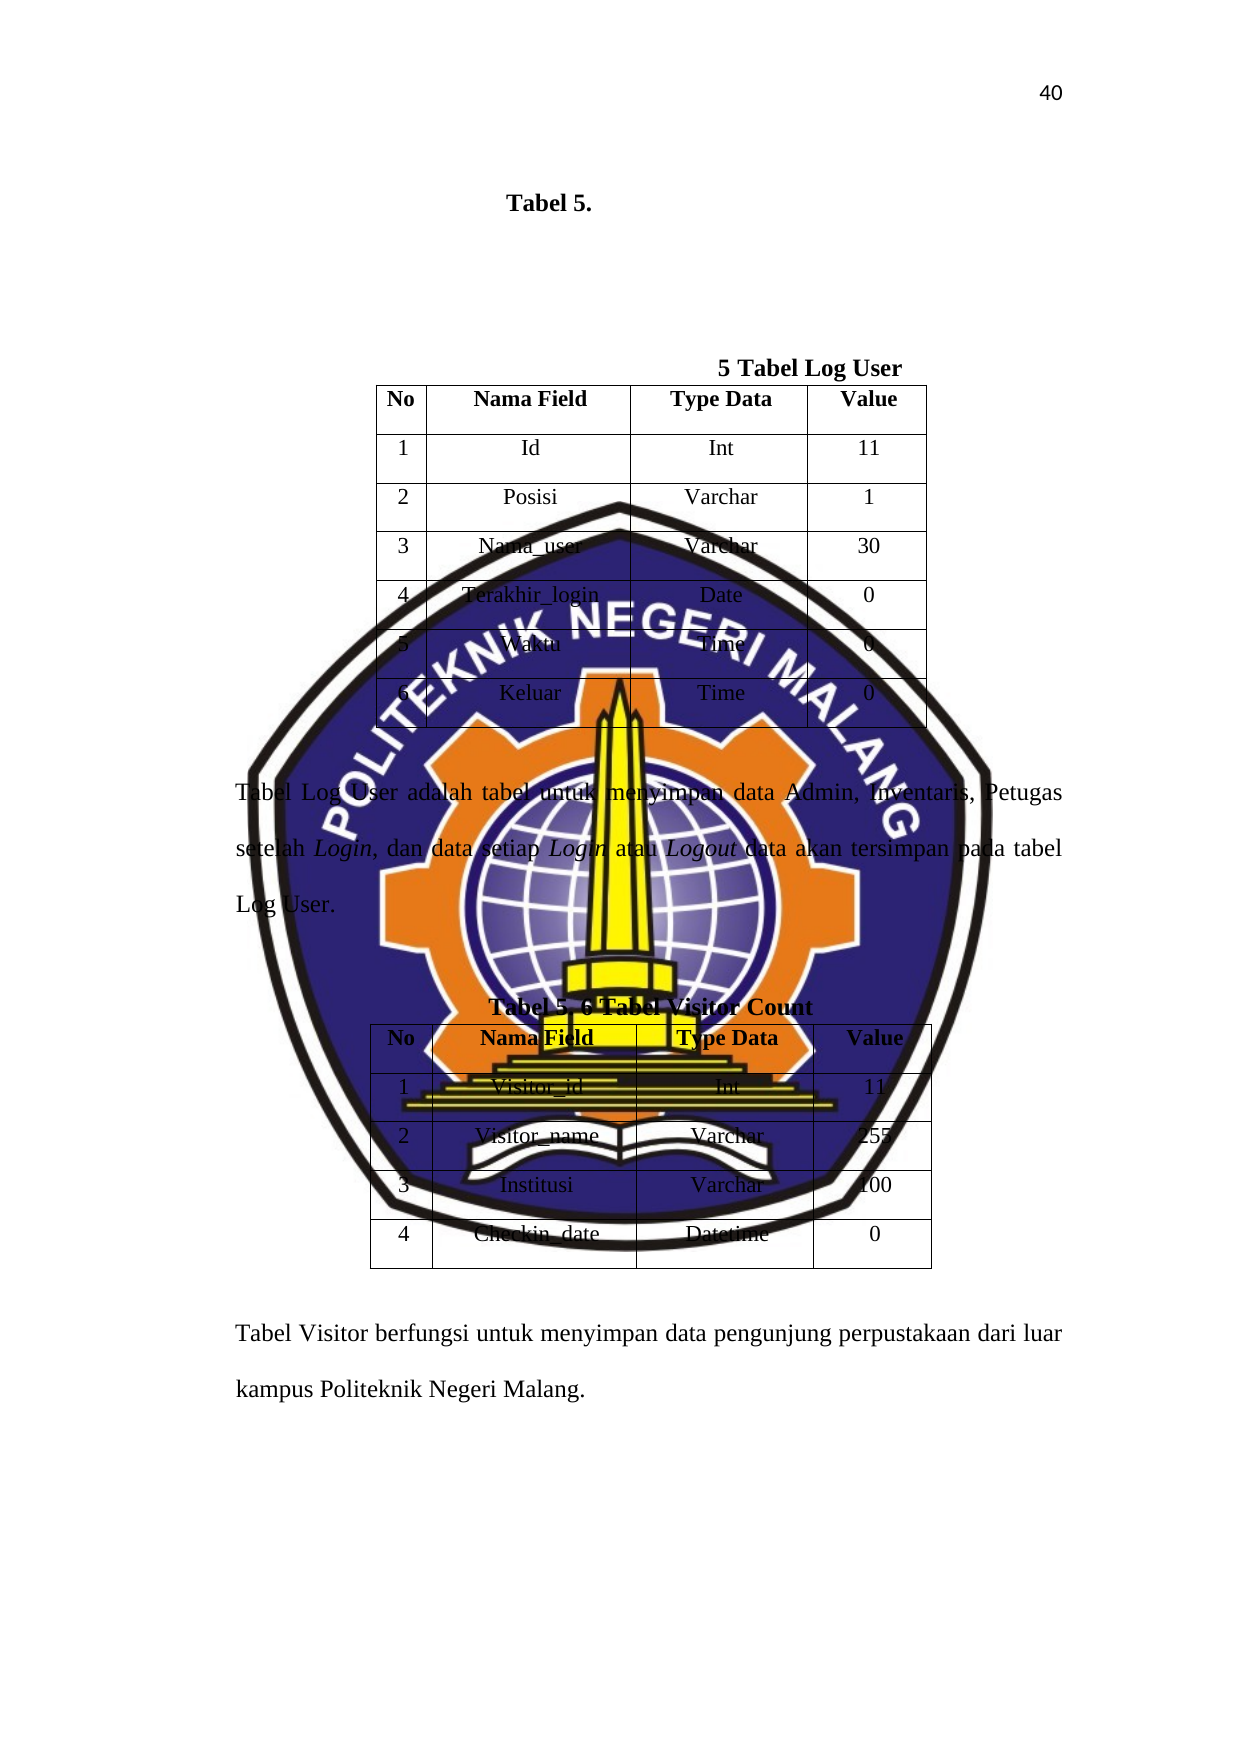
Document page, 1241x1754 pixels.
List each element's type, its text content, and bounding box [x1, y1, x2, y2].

table_cell 11 [808, 435, 926, 482]
table_cell Int [637, 1074, 813, 1121]
table_cell Nama_user [427, 532, 630, 580]
table_cell 3 [377, 532, 426, 580]
picture [247, 918, 993, 992]
table_cell 255 [814, 1122, 931, 1170]
subtitle 5 Tabel Log User [718, 353, 1052, 382]
table_cell 4 [371, 1220, 432, 1268]
table_cell Int [631, 435, 807, 482]
table_cell Varchar [631, 532, 807, 580]
table_cell 30 [808, 532, 926, 580]
table_header Type Data [637, 1025, 813, 1072]
table_cell Terakhir_login [427, 581, 630, 629]
subtitle Tabel 5. 6 Tabel Visitor Count [238, 992, 1063, 1021]
table_cell Varchar [637, 1171, 813, 1219]
table_cell 2 [371, 1122, 432, 1170]
table_cell 1 [371, 1074, 432, 1121]
table_cell 100 [814, 1171, 931, 1219]
table_cell Time [631, 630, 807, 678]
table_cell Institusi [433, 1171, 636, 1219]
table_header Value [814, 1025, 931, 1072]
table_cell Posisi [427, 484, 630, 531]
table_cell Keluar [427, 679, 630, 727]
text Tabel Visitor berfungsi untuk menyimpan data pengunjung perpustakaan dari luar kampus Politeknik Negeri Malang. [235, 1318, 1063, 1403]
table_cell Varchar [637, 1122, 813, 1170]
table_cell Id [427, 435, 630, 482]
table_cell 2 [377, 484, 426, 531]
table_cell 4 [377, 581, 426, 629]
table_header Type Data [631, 386, 807, 433]
table_cell Checkin_date [433, 1220, 636, 1268]
table_cell Visitor_name [433, 1122, 636, 1170]
table_cell Waktu [427, 630, 630, 678]
table_cell Datetime [637, 1220, 813, 1268]
table_header No [371, 1025, 432, 1072]
table_cell 0 [808, 581, 926, 629]
table_cell 11 [814, 1074, 931, 1121]
table_header Nama Field [427, 386, 630, 433]
table_cell Date [631, 581, 807, 629]
table_cell Varchar [631, 484, 807, 531]
table_cell 0 [808, 679, 926, 727]
table_cell 3 [371, 1171, 432, 1219]
table_cell Time [631, 679, 807, 727]
table_cell 0 [808, 630, 926, 678]
table_cell 6 [377, 679, 426, 727]
picture [247, 1021, 993, 1252]
table_header Value [808, 386, 926, 433]
table_cell 1 [808, 484, 926, 531]
picture [247, 501, 993, 777]
table_header Nama Field [433, 1025, 636, 1072]
text Tabel Log User adalah tabel untuk menyimpan data Admin, Inventaris, Petugas setelah Login, dan data setiap Login atau Logout data akan tersimpan pada tabel Log User. [235, 777, 1063, 918]
table_header No [377, 386, 426, 433]
table_cell 1 [377, 435, 426, 482]
table_cell 0 [814, 1220, 931, 1268]
table_cell 5 [377, 630, 426, 678]
table_cell Visitor_id [433, 1074, 636, 1121]
